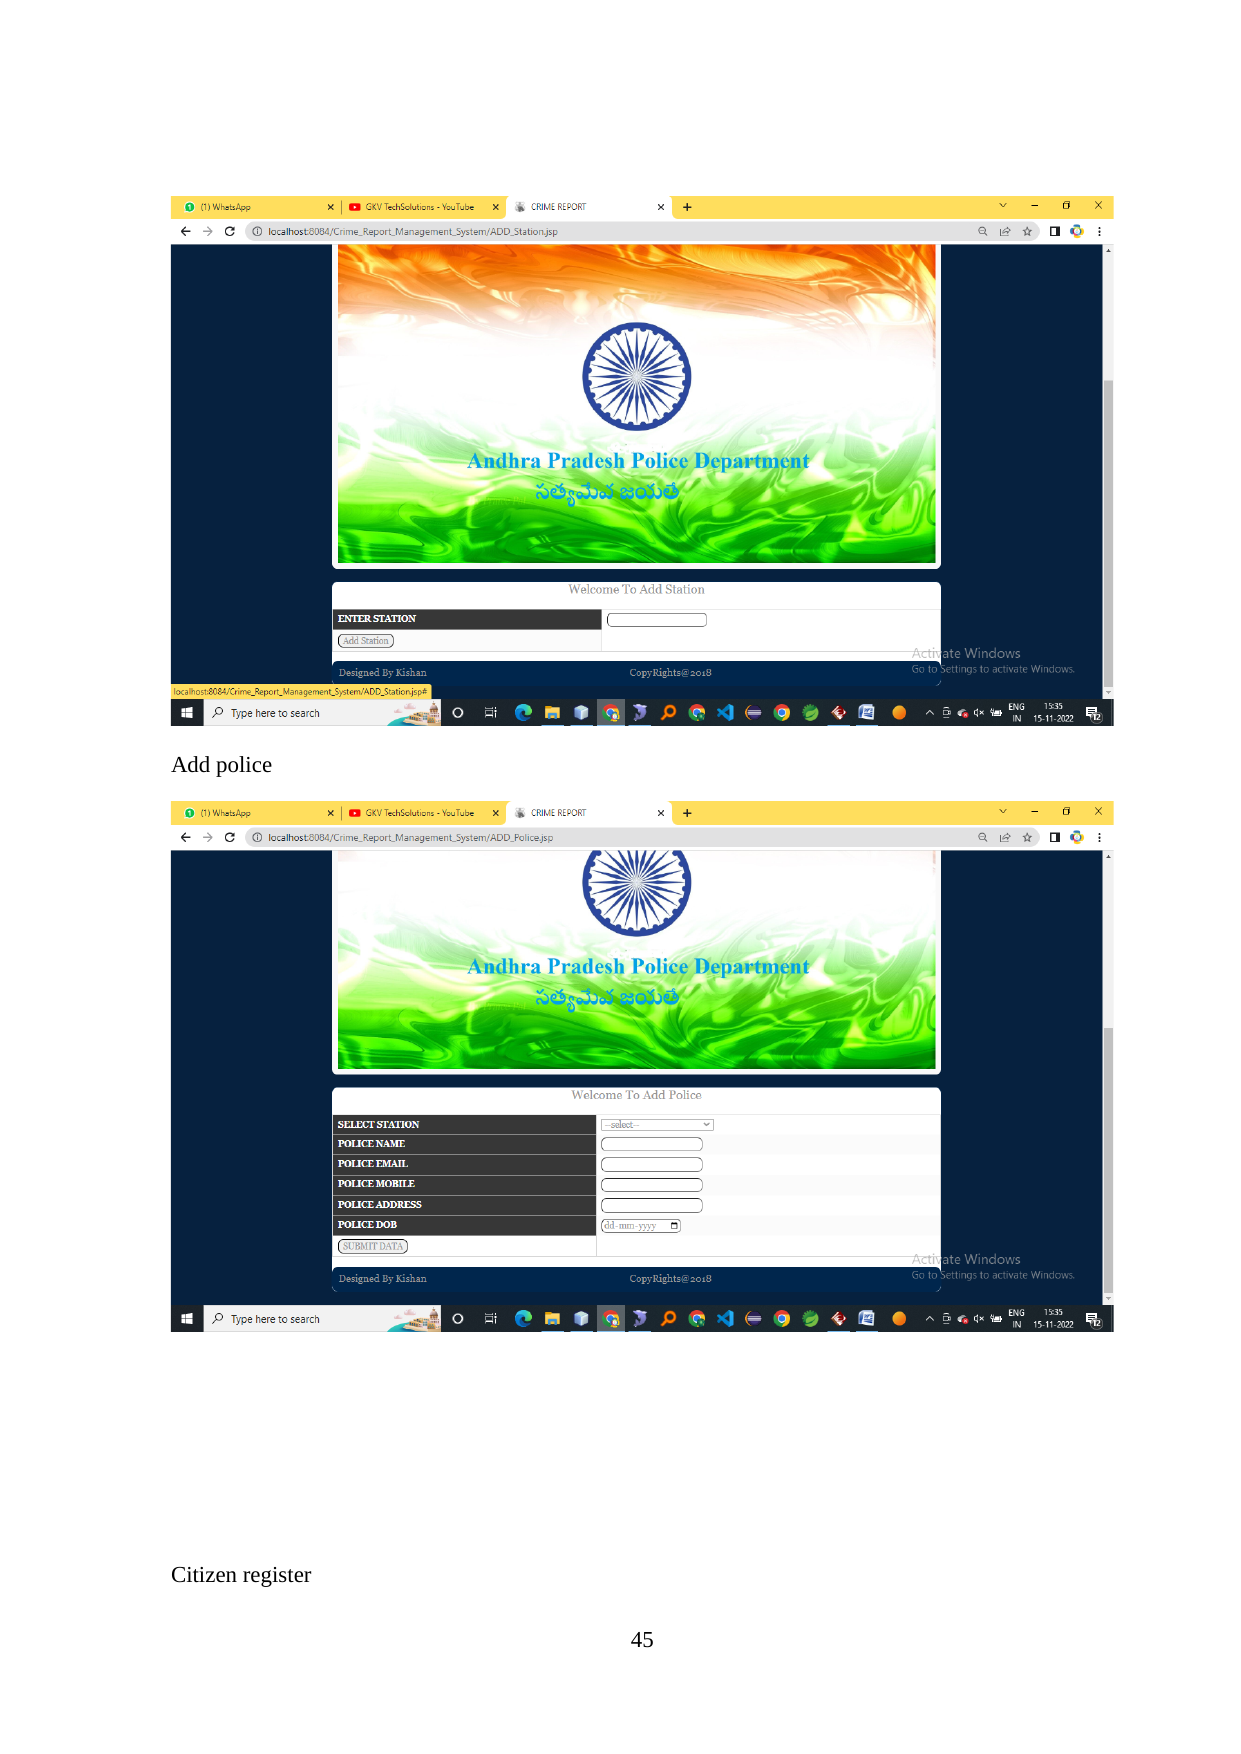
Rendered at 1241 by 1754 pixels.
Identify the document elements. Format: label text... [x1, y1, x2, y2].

picture [170, 196, 1114, 726]
text Citizen register [171, 1561, 1113, 1587]
picture [170, 801, 1114, 1332]
text Add police [171, 751, 1113, 777]
